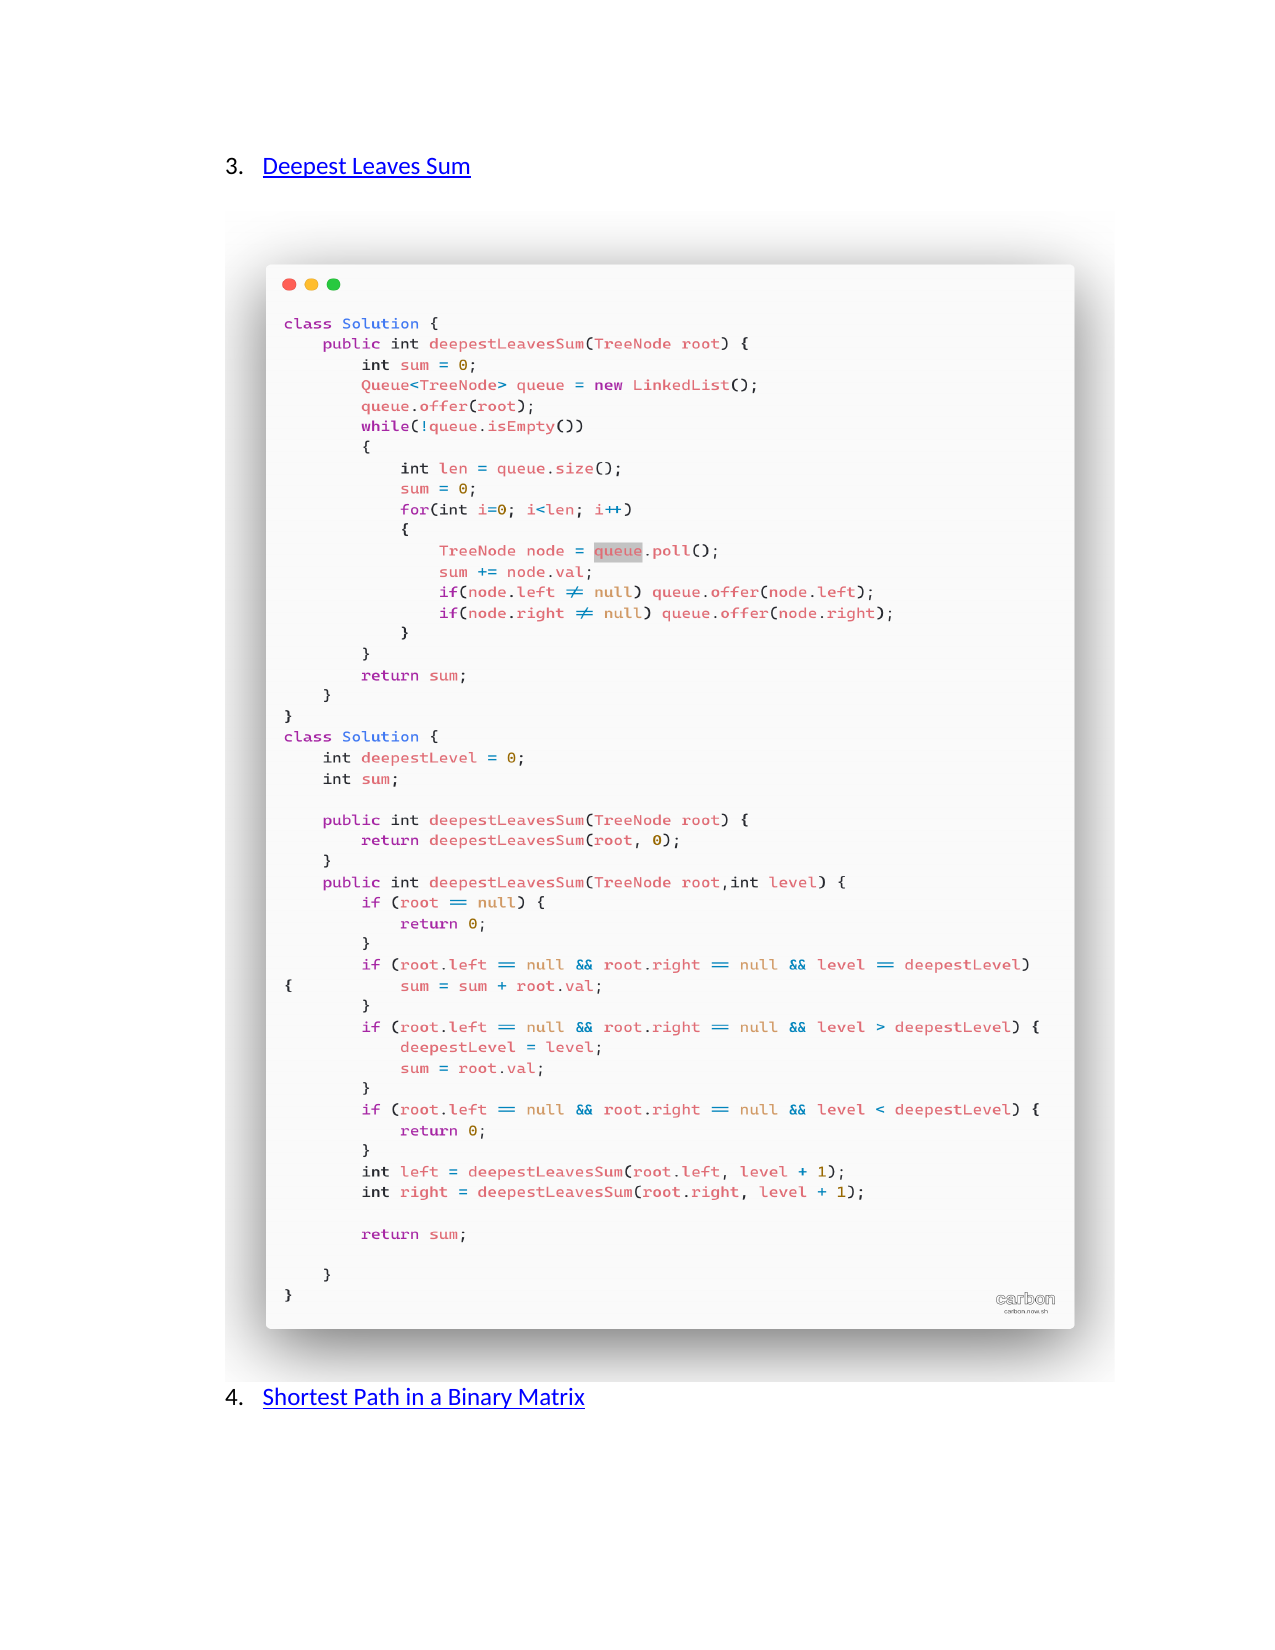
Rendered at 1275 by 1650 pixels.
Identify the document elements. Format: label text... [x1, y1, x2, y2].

list Shortest Path in a Binary Matrix [225, 1382, 1125, 1412]
picture [225, 211, 1115, 1382]
list Deepest Leaves Sum [225, 150, 1125, 181]
